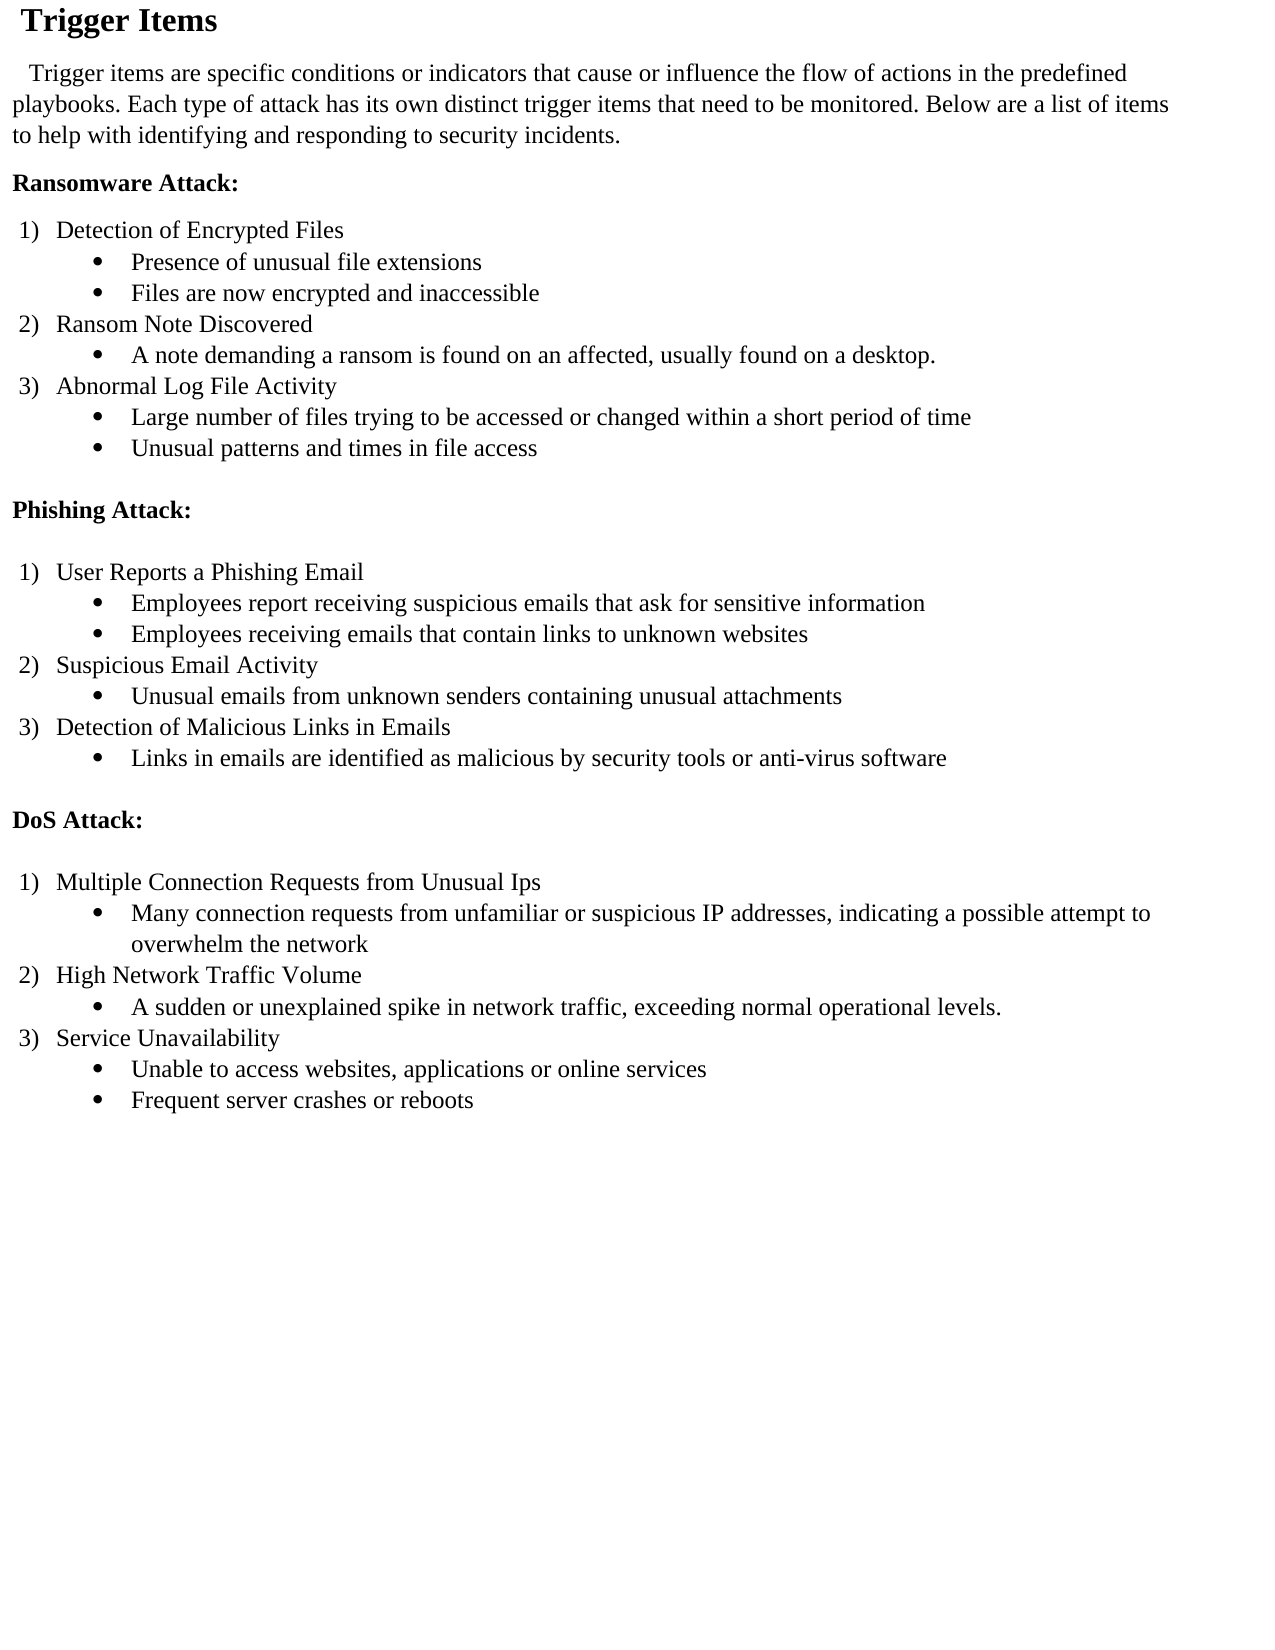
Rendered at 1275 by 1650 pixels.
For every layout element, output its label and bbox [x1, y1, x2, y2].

table_header [0, 0, 1269, 1612]
